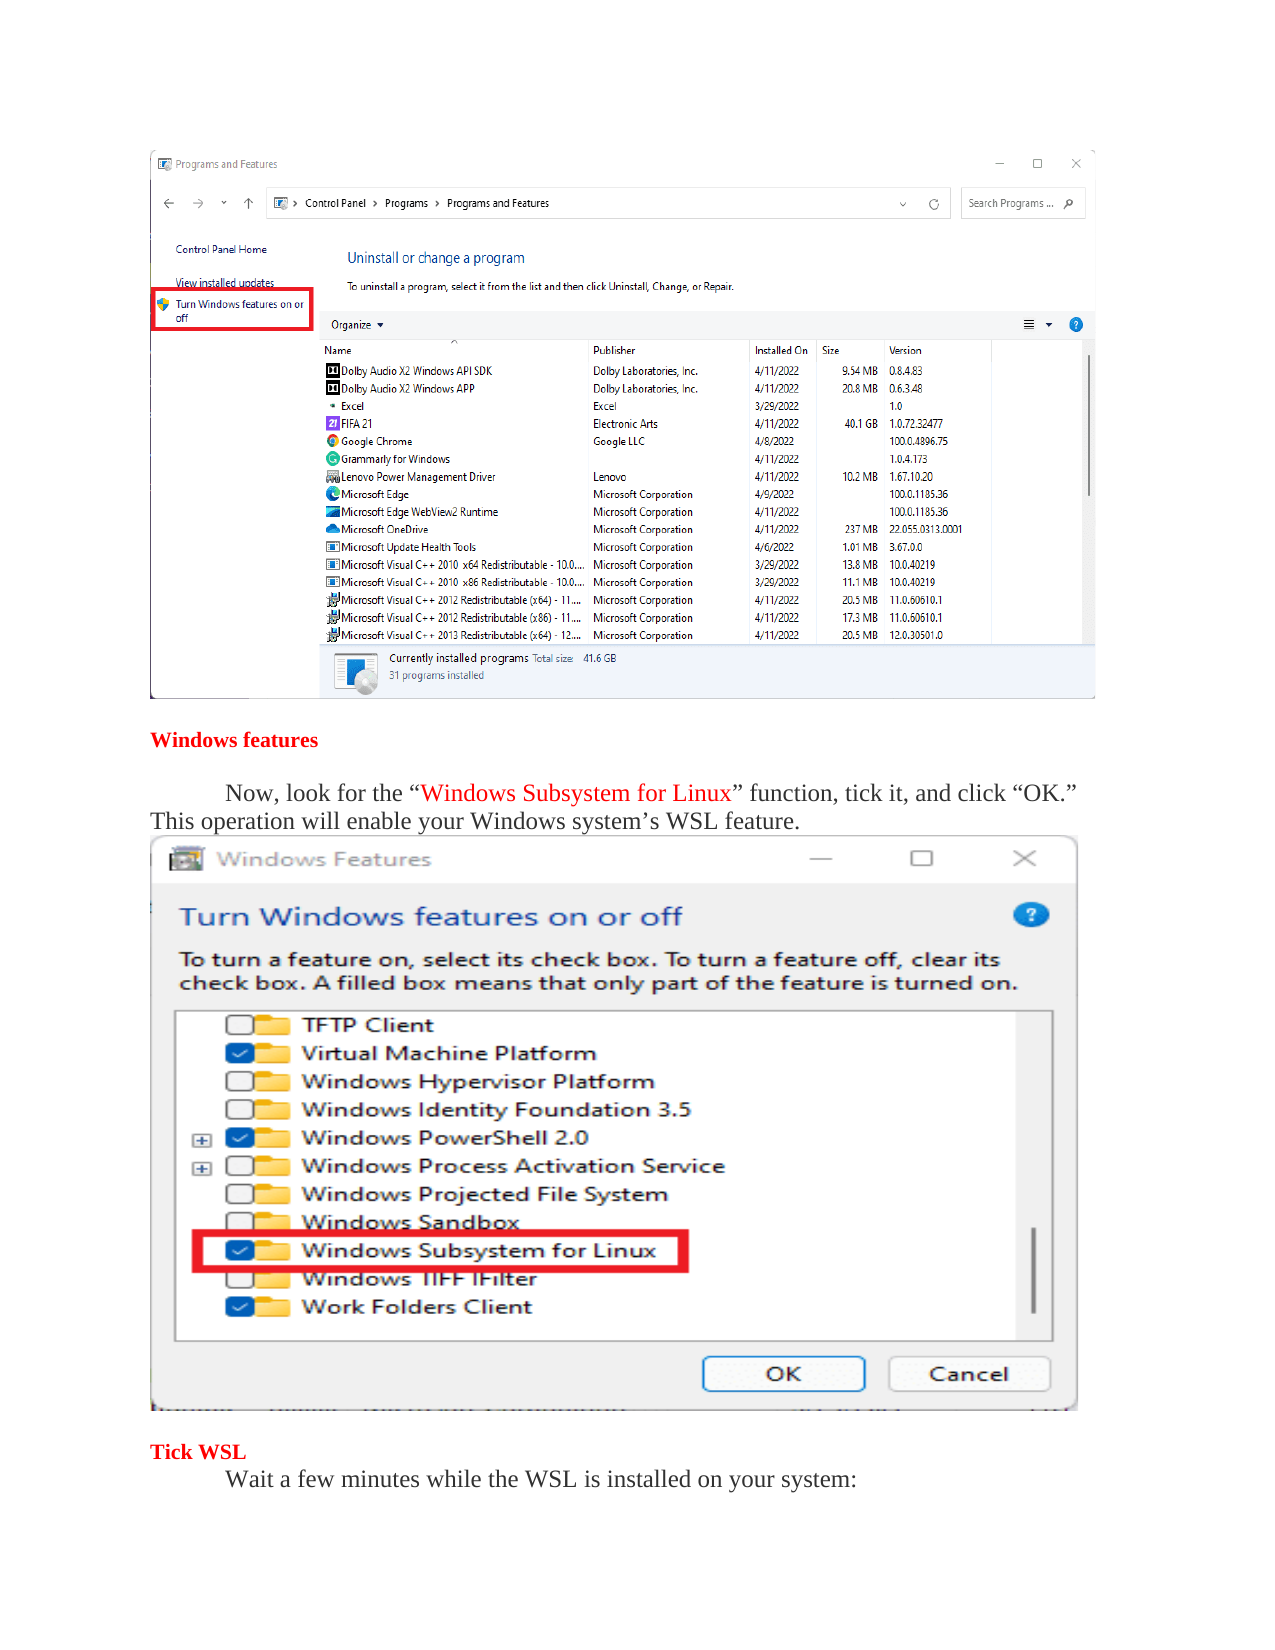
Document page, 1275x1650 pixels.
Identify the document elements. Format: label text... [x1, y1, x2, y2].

text Tick WSL [150, 1439, 1125, 1464]
picture [150, 150, 1096, 699]
text Wait a few minutes while the WSL is installed on your system: [150, 1464, 1125, 1493]
text Windows features [150, 727, 1125, 752]
picture [150, 835, 1079, 1411]
text Now, look for the “Windows Subsystem for Linux” function, tick it, and click “OK.” This operation will enable your Windows system’s WSL feature. [150, 778, 1125, 835]
